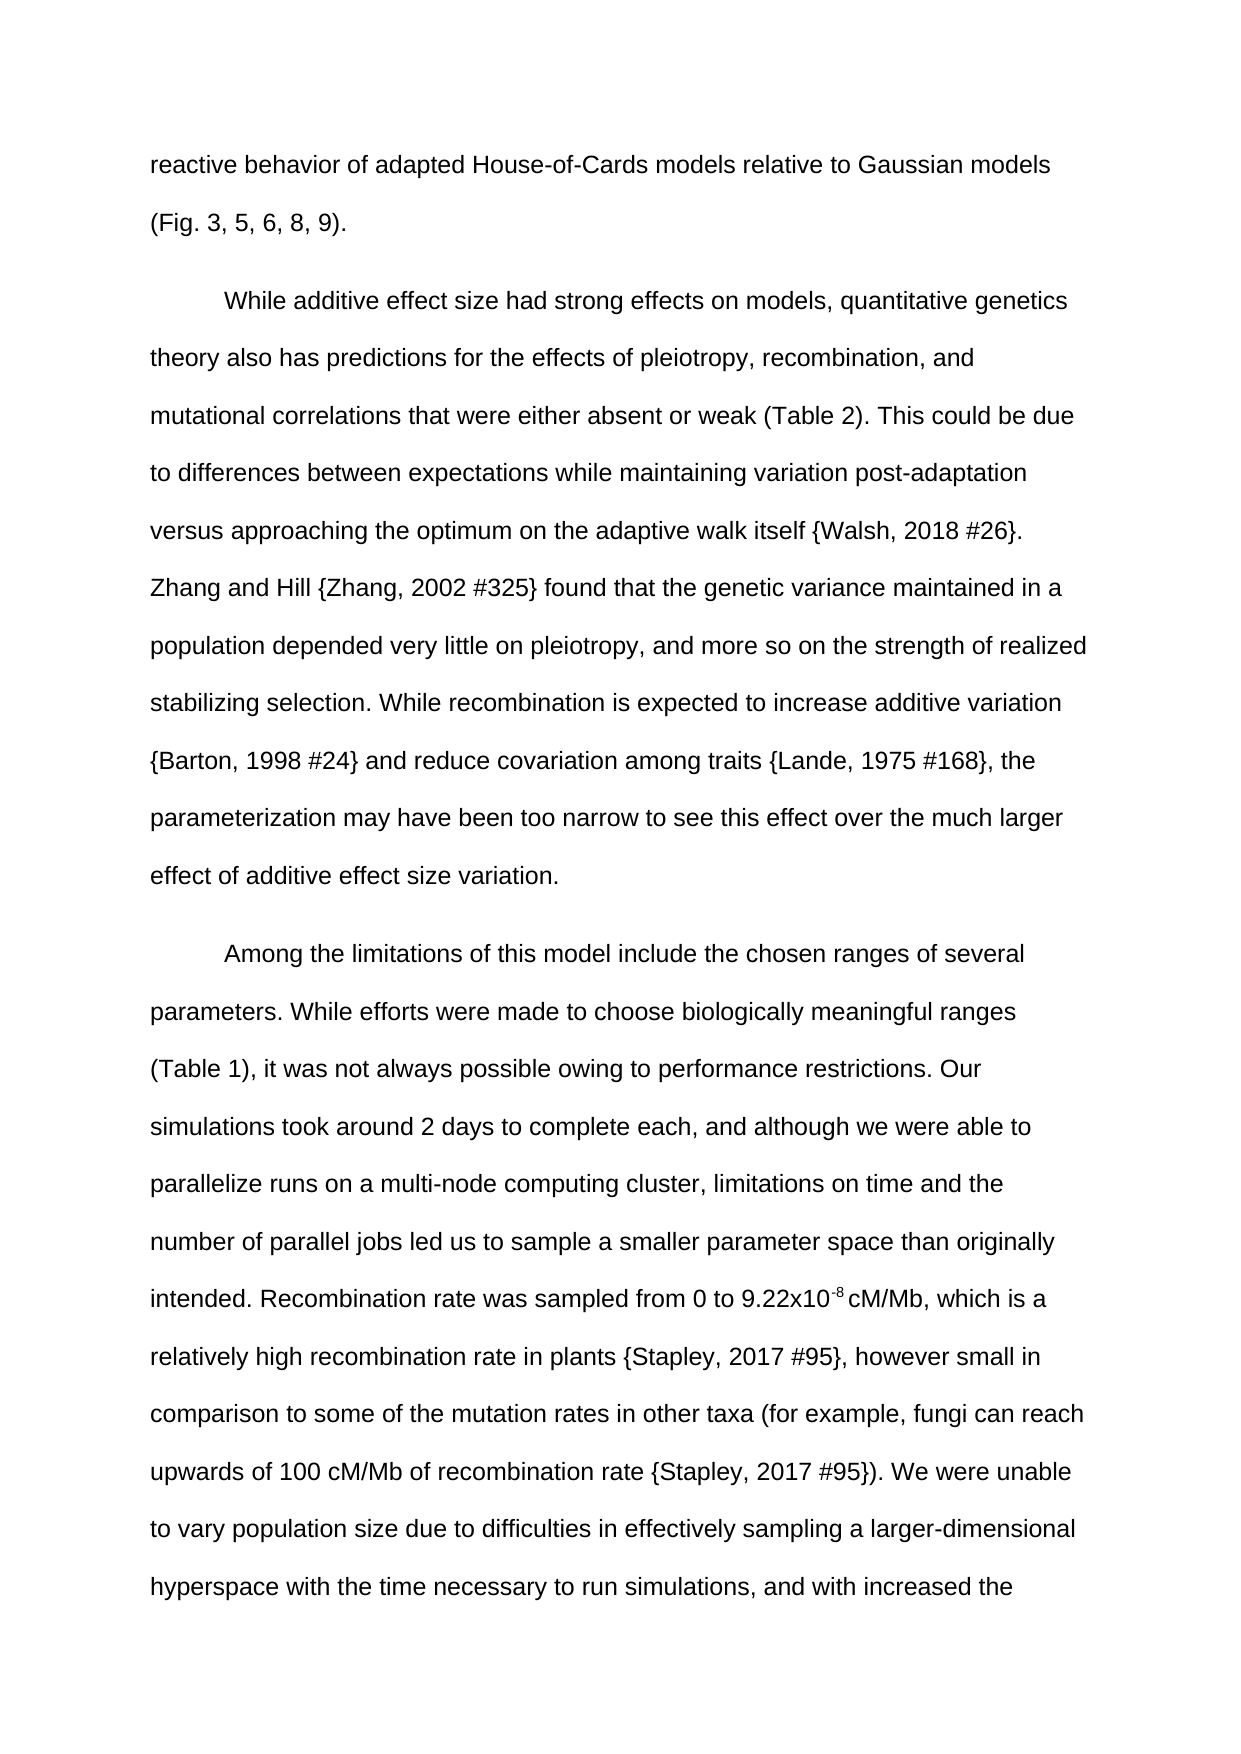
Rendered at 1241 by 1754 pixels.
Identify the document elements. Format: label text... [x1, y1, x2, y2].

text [150, 150, 1090, 236]
text While additive effect size had strong effects on models, quantitative genetics theory also has predictions for the effects of pleiotropy, recombination, and mutational correlations that were either absent or weak (Table 2). This could be due to differences between expectations while maintaining variation post-adaptation versus approaching the optimum on the adaptive walk itself {Walsh, 2018 #26}. Zhang and Hill {Zhang, 2002 #325} found that the genetic variance maintained in a population depended very little on pleiotropy, and more so on the strength of realized stabilizing selection. While recombination is expected to increase additive variation {Barton, 1998 #24} and reduce covariation among traits {Lande, 1975 #168}, the parameterization may have been too narrow to see this effect over the much larger effect of additive effect size variation. [150, 286, 1090, 889]
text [150, 939, 1090, 1600]
